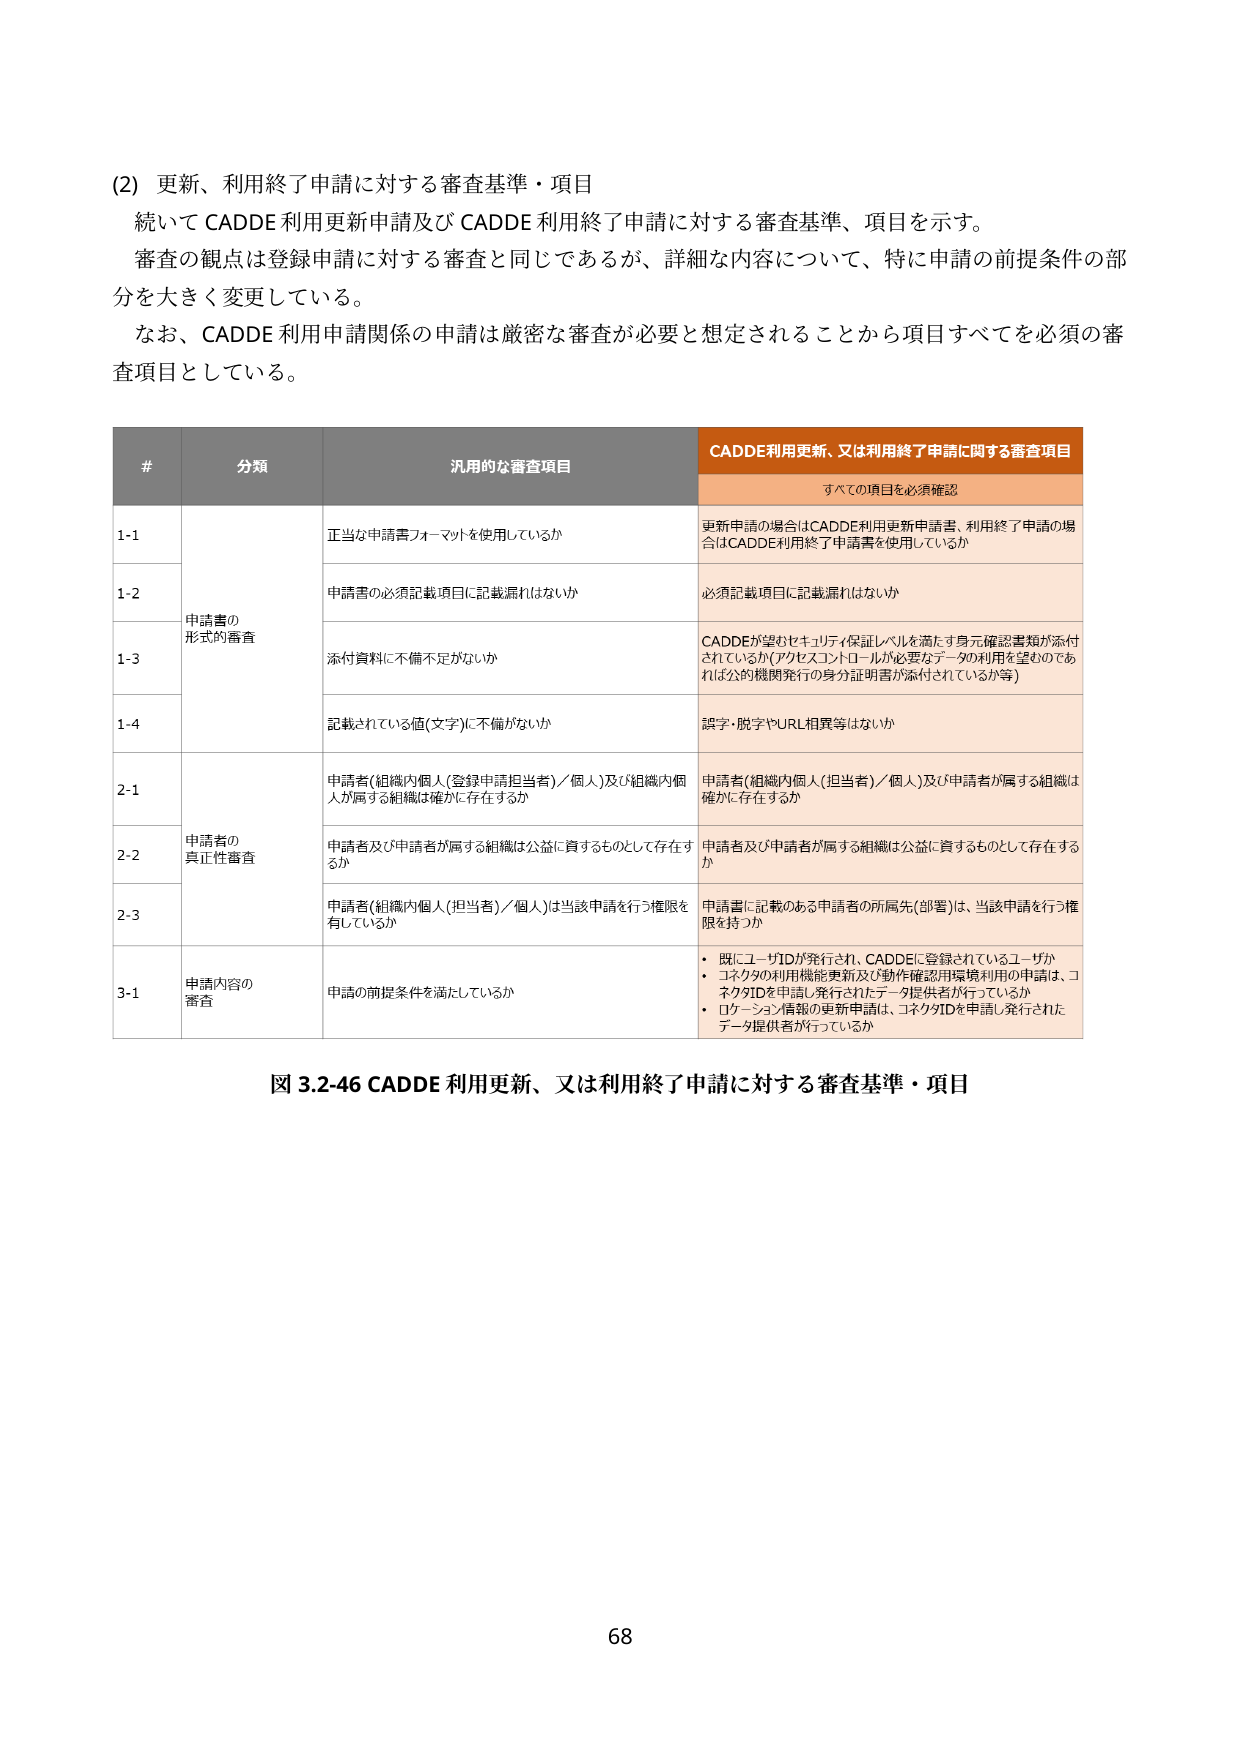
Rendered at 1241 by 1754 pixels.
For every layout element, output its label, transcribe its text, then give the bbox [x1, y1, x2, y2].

picture [112, 427, 1084, 1043]
text なお、CADDE利用申請関係の申請は厳密な審査が必要と想定されることから項目すべてを必須の審査項目としている。 [112, 314, 1128, 389]
text 審査の観点は登録申請に対する審査と同じであるが、詳細な内容について、特に申請の前提条件の部分を大きく変更している。 [112, 239, 1128, 314]
subtitle 更新、利用終了申請に対する審査基準・項目 [112, 164, 1128, 202]
text 続いてCADDE利用更新申請及びCADDE利用終了申請に対する審査基準、項目を示す。 [112, 202, 1128, 239]
